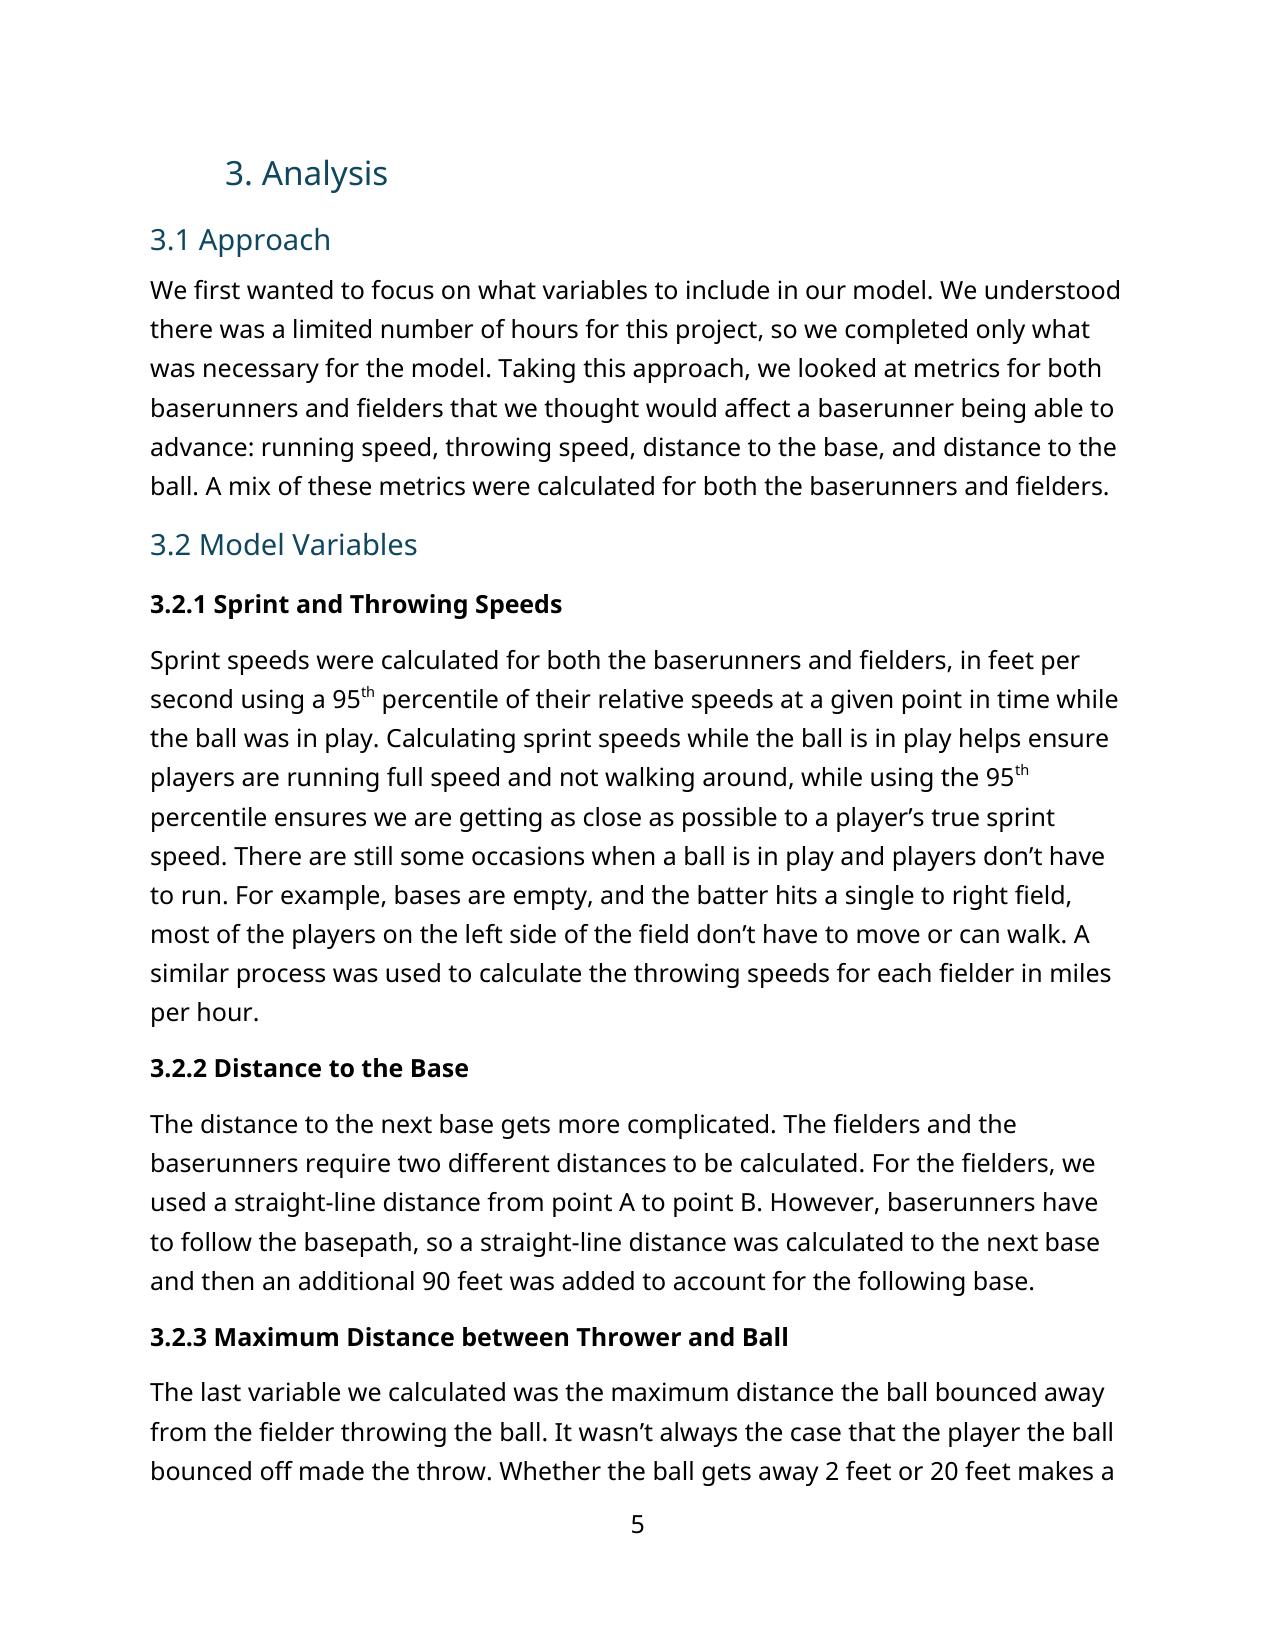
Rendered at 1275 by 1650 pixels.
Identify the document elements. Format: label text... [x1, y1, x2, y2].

subtitle 3. Analysis [150, 150, 1125, 195]
text Sprint speeds were calculated for both the baserunners and fielders, in feet per second using a 95th percentile of their relative speeds at a given point in time while the ball was in play. Calculating sprint speeds while the ball is in play helps ensure players are running full speed and not walking around, while using the 95th percentile ensures we are getting as close as possible to a player’s true sprint speed. There are still some occasions when a ball is in play and players don’t have to run. For example, bases are empty, and the batter hits a single to right field, most of the players on the left side of the field don’t have to move or can walk. A similar process was used to calculate the throwing speeds for each fielder in miles per hour. [150, 643, 1125, 1029]
text 3.2.2 Distance to the Base [150, 1051, 1125, 1085]
text We first wanted to focus on what variables to include in our model. We understood there was a limited number of hours for this project, so we completed only what was necessary for the model. Taking this approach, we looked at metrics for both baserunners and fielders that we thought would affect a baserunner being able to advance: running speed, throwing speed, distance to the base, and distance to the ball. A mix of these metrics were calculated for both the baserunners and fielders. [150, 273, 1125, 503]
text 3.2.1 Sprint and Throwing Speeds [150, 587, 1125, 621]
text The distance to the next base gets more complicated. The fielders and the baserunners require two different distances to be calculated. For the fielders, we used a straight-line distance from point A to point B. However, baserunners have to follow the basepath, so a straight-line distance was calculated to the next base and then an additional 90 feet was added to account for the following base. [150, 1107, 1125, 1297]
text 3.2.3 Maximum Distance between Thrower and Ball [150, 1319, 1125, 1353]
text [150, 1375, 1125, 1487]
subtitle 3.1 Approach [150, 219, 1125, 258]
text 3.2 Model Variables [150, 524, 1125, 564]
